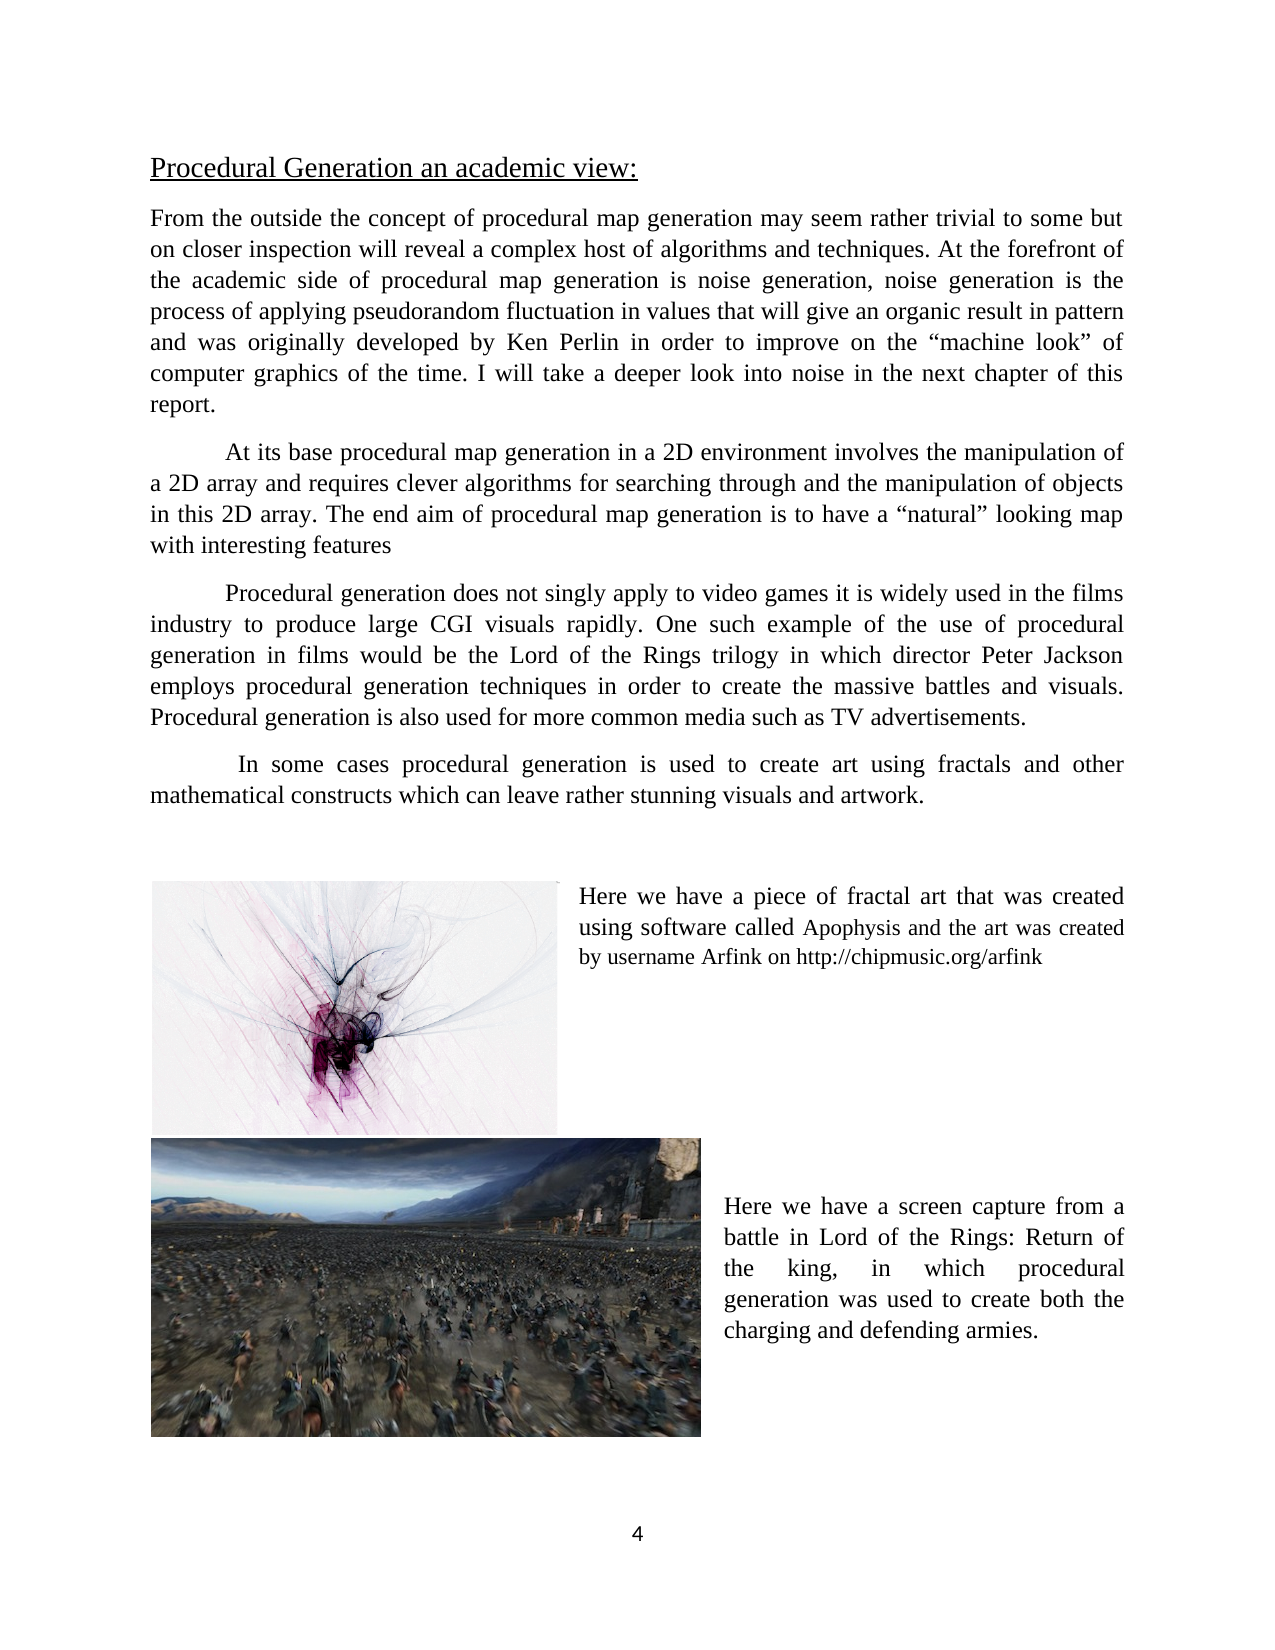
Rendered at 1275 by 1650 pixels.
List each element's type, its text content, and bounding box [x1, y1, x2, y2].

text At its base procedural map generation in a 2D environment involves the manipulation of a 2D array and requires clever algorithms for searching through and the manipulation of objects in this 2D array. The end aim of procedural map generation is to have a “natural” looking map with interesting features [150, 437, 1125, 559]
text Here we have a screen capture from a battle in Lord of the Rings: Return of the king, in which procedural generation was used to create both the charging and defending armies. [705, 1191, 1125, 1344]
text Here we have a piece of fractal art that was created using software called Apophysis and the art was created by username Arfink on http://chipmusic.org/arfink [560, 881, 1125, 969]
text In some cases procedural generation is used to create art using fractals and other mathematical constructs which can leave rather stunning visuals and artwork. [150, 749, 1125, 809]
text From the outside the concept of procedural map generation may seem rather trivial to some but on closer inspection will reveal a complex host of algorithms and techniques. At the forefront of the academic side of procedural map generation is noise generation, noise generation is the process of applying pseudorandom fluctuation in values that will give an organic result in pattern and was originally developed by Ken Perlin in order to improve on the “machine look” of computer graphics of the time. I will take a deeper look into noise in the next chapter of this report. [150, 203, 1125, 418]
picture [150, 881, 705, 1442]
text Procedural generation does not singly apply to video games it is widely used in the films industry to produce large CGI visuals rapidly. One such example of the use of procedural generation in films would be the Lord of the Rings trilogy in which director Peter Jackson employs procedural generation techniques in order to create the massive battles and visuals. Procedural generation is also used for more common media such as TV advertisements. [150, 578, 1125, 731]
text Procedural Generation an academic view: [150, 150, 1125, 183]
